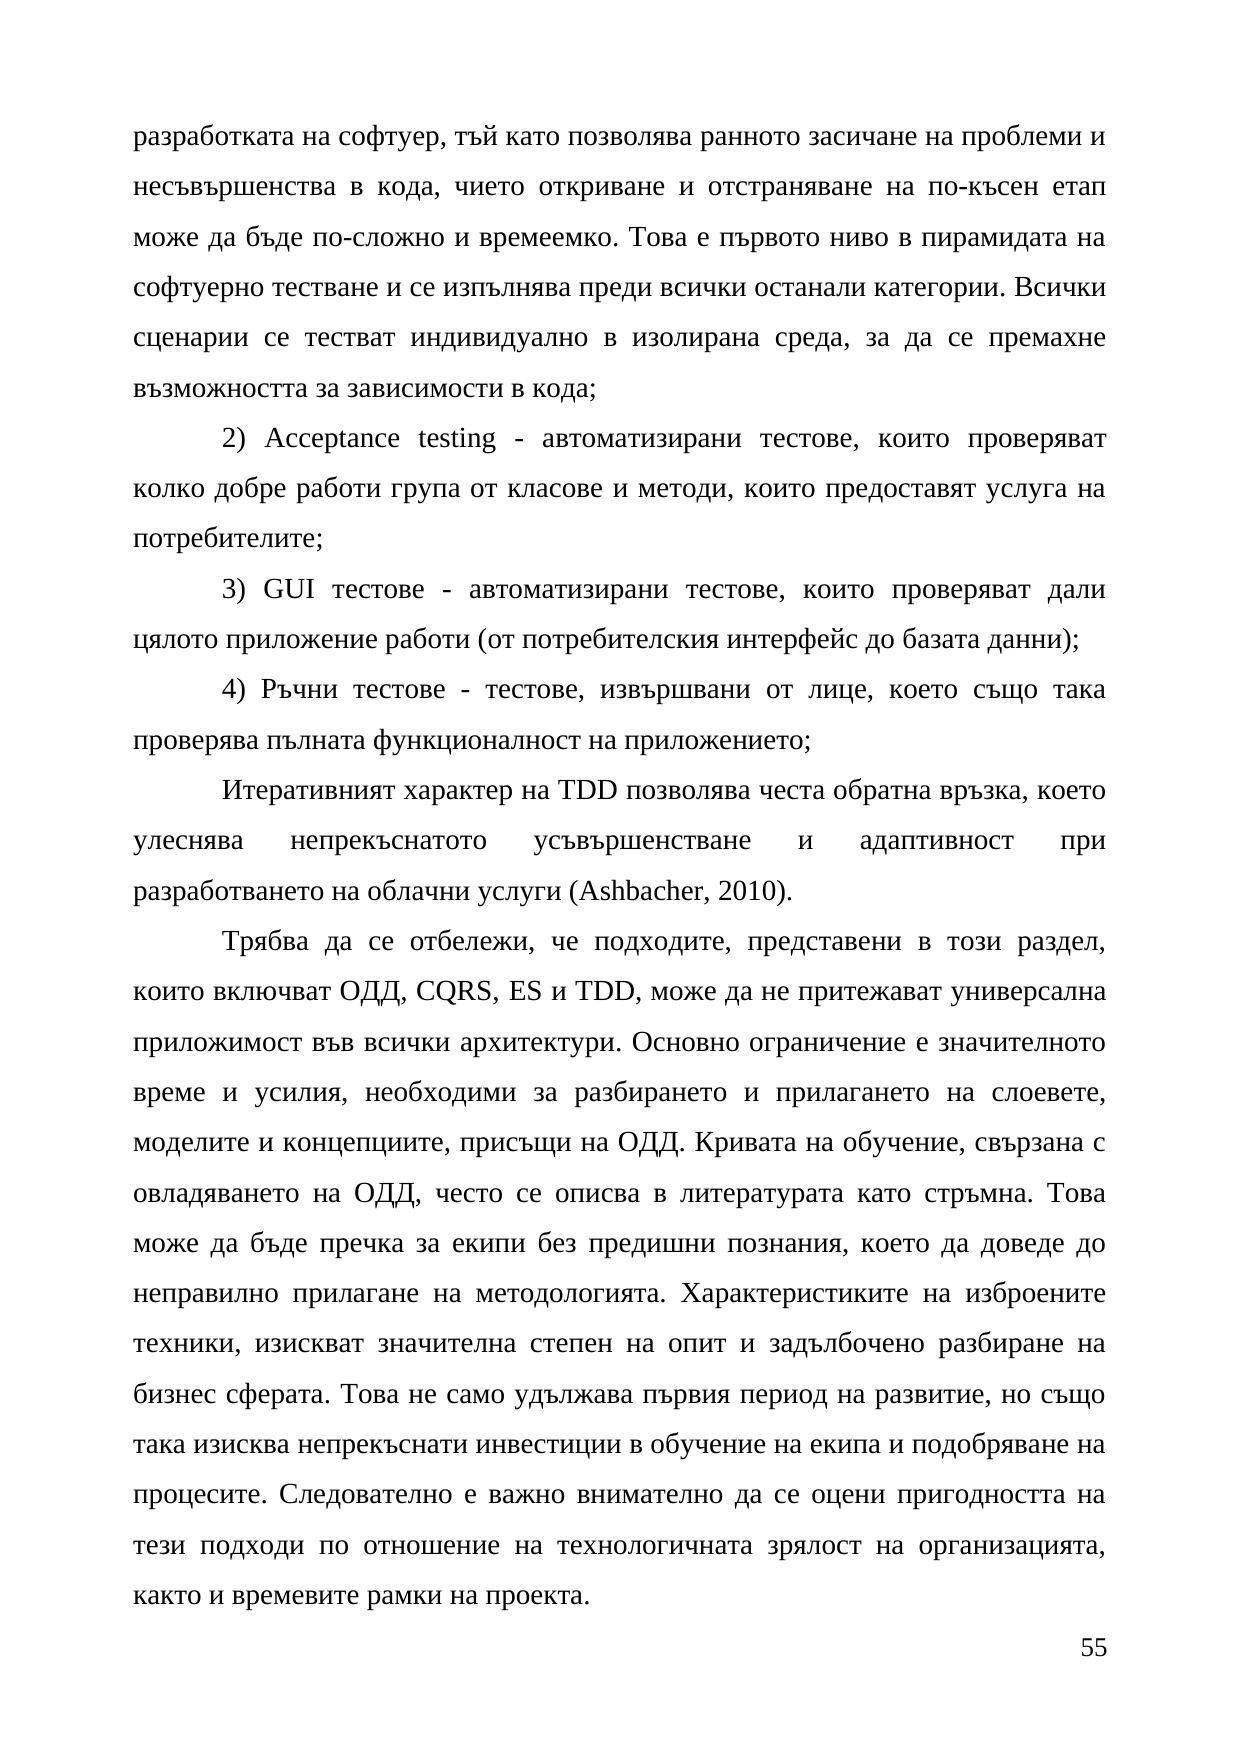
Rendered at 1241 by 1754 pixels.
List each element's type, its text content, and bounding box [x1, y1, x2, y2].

text 4) Ръчни тестове - тестове, извършвани от лице, което също така проверява пълната функционалност на приложението; [133, 672, 1107, 755]
text Итеративният характер на TDD позволява честа обратна връзка, което улеснява непрекъснатото усъвършенстване и адаптивност при разработването на облачни услуги (Ashbacher, 2010). [133, 772, 1107, 906]
text Трябва да се отбележи, че подходите, представени в този раздел, които включват ОДД, CQRS, ES и TDD, може да не притежават универсална приложимост във всички архитектури. Основно ограничение е значителното време и усилия, необходими за разбирането и прилагането на слоевете, моделите и концепциите, присъщи на ОДД. Кривата на обучение, свързана с овладяването на ОДД, често се описва в литературата като стръмна. Това може да бъде пречка за екипи без предишни познания, което да доведе до неправилно прилагане на методологията. Характеристиките на изброените техники, изискват значителна степен на опит и задълбочено разбиране на бизнес сферата. Това не само удължава първия период на развитие, но също така изисква непрекъснати инвестиции в обучение на екипа и подобряване на процесите. Следователно е важно внимателно да се оцени пригодността на тези подходи по отношение на технологичната зрялост на организацията, както и времевите рамки на проекта. [133, 923, 1107, 1611]
text 3) GUI тестове - автоматизирани тестове, които проверяват дали цялото приложение работи (от потребителския интерфейс до базата данни); [133, 571, 1107, 655]
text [133, 118, 1107, 403]
text 2) Acceptance testing - автоматизирани тестове, които проверяват колко добре работи група от класове и методи, които предоставят услуга на потребителите; [133, 420, 1107, 554]
